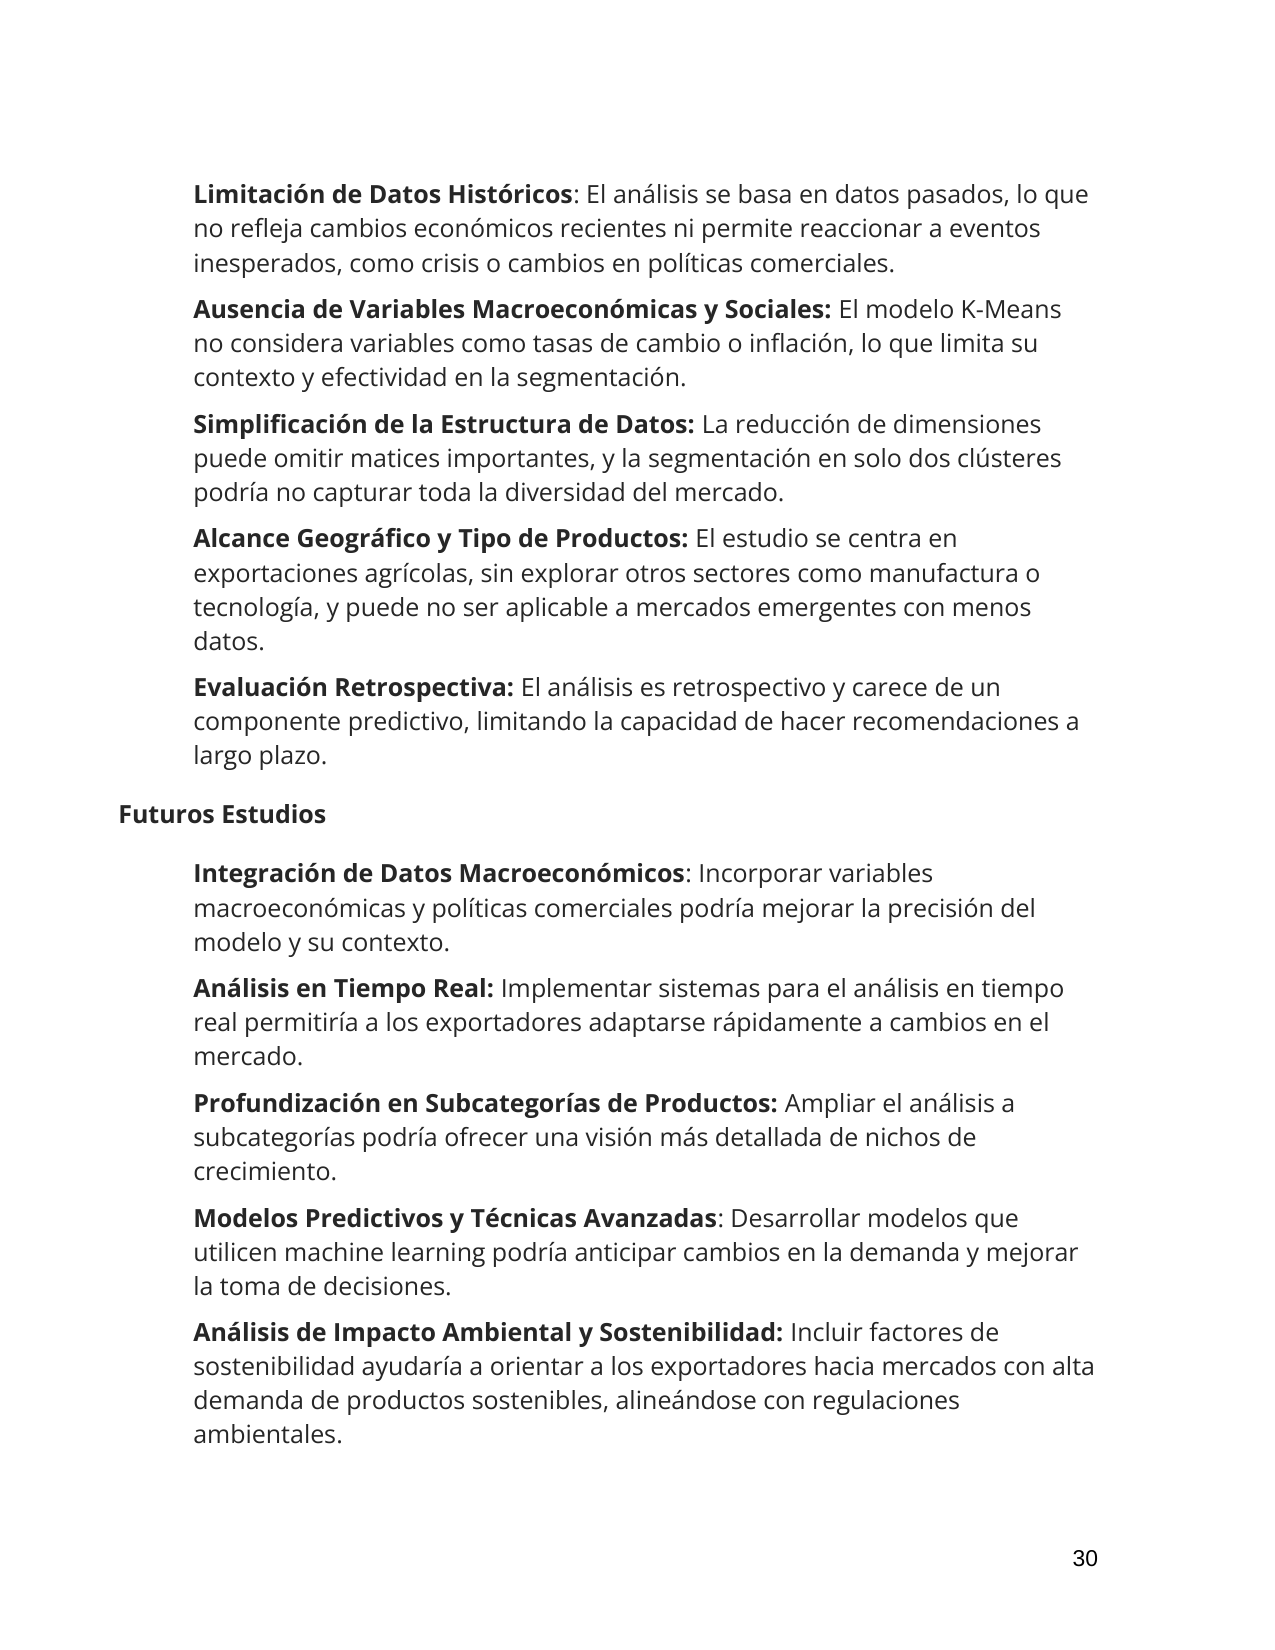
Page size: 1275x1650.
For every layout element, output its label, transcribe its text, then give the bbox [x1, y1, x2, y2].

text Evaluación Retrospectiva: El análisis es retrospectivo y carece de un componente predictivo, limitando la capacidad de hacer recomendaciones a largo plazo. [193, 670, 1098, 772]
text Modelos Predictivos y Técnicas Avanzadas: Desarrollar modelos que utilicen machine learning podría anticipar cambios en la demanda y mejorar la toma de decisiones. [193, 1200, 1098, 1302]
text Análisis de Impacto Ambiental y Sostenibilidad: Incluir factores de sostenibilidad ayudaría a orientar a los exportadores hacia mercados con alta demanda de productos sostenibles, alineándose con regulaciones ambientales. [193, 1315, 1098, 1451]
text Limitación de Datos Históricos: El análisis se basa en datos pasados, lo que no refleja cambios económicos recientes ni permite reaccionar a eventos inesperados, como crisis o cambios en políticas comerciales. [193, 177, 1098, 279]
text Alcance Geográfico y Tipo de Productos: El estudio se centra en exportaciones agrícolas, sin explorar otros sectores como manufactura o tecnología, y puede no ser aplicable a mercados emergentes con menos datos. [193, 521, 1098, 657]
text Ausencia de Variables Macroeconómicas y Sociales: El modelo K-Means no considera variables como tasas de cambio o inflación, lo que limita su contexto y efectividad en la segmentación. [193, 292, 1098, 394]
text Profundización en Subcategorías de Productos: Ampliar el análisis a subcategorías podría ofrecer una visión más detallada de nichos de crecimiento. [193, 1086, 1098, 1188]
subtitle Futuros Estudios [118, 797, 1098, 831]
text Integración de Datos Macroeconómicos: Incorporar variables macroeconómicas y políticas comerciales podría mejorar la precisión del modelo y su contexto. [193, 856, 1098, 958]
text Análisis en Tiempo Real: Implementar sistemas para el análisis en tiempo real permitiría a los exportadores adaptarse rápidamente a cambios en el mercado. [193, 971, 1098, 1073]
text Simplificación de la Estructura de Datos: La reducción de dimensiones puede omitir matices importantes, y la segmentación en solo dos clústeres podría no capturar toda la diversidad del mercado. [193, 406, 1098, 509]
